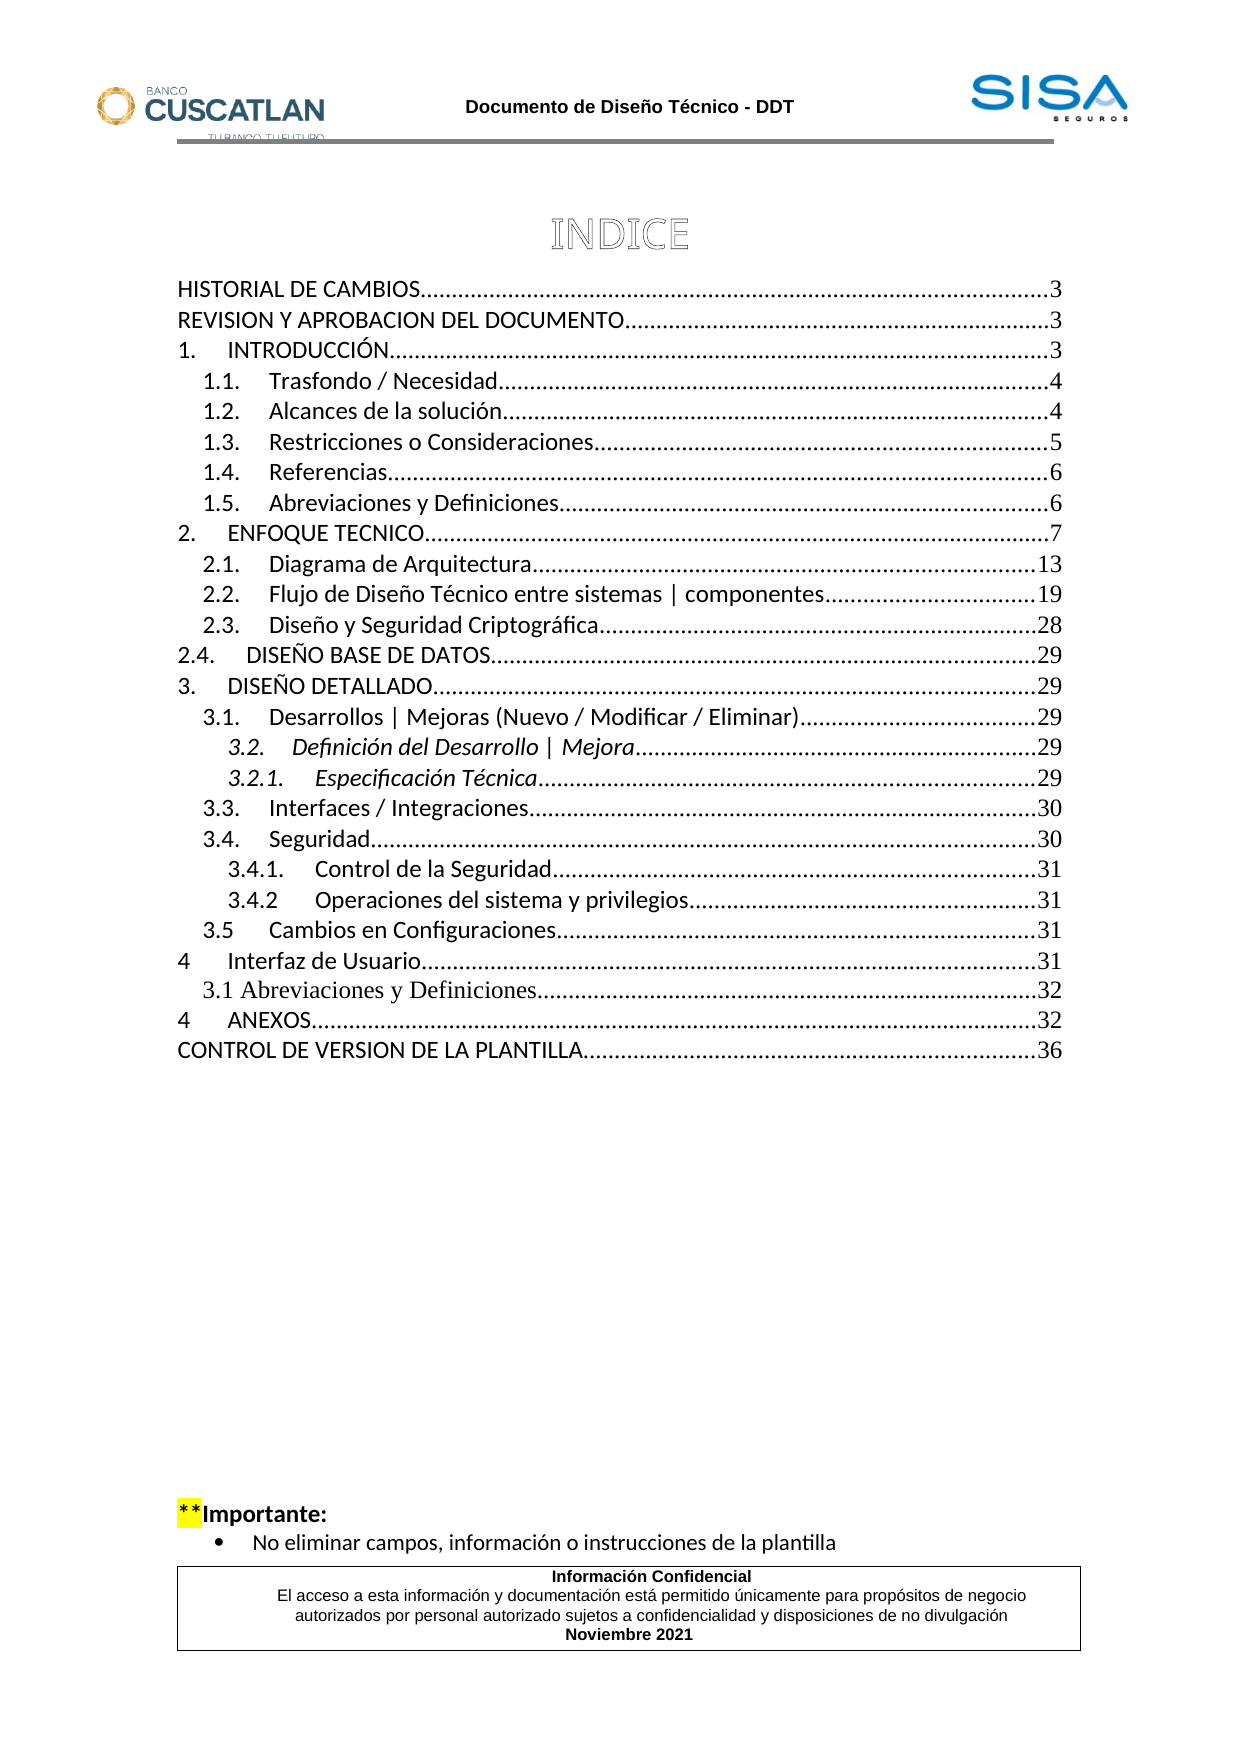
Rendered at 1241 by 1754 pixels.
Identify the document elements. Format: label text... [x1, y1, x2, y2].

text 4 ANEXOS 32 [177, 1004, 1063, 1035]
text 3.4.1. Control de la Seguridad 31 [227, 853, 1063, 884]
text 3.4. Seguridad 30 [202, 823, 1063, 853]
text 1.3. Restricciones o Consideraciones 5 [202, 426, 1063, 457]
text 3.3. Interfaces / Integraciones 30 [202, 792, 1063, 823]
picture [85, 73, 336, 150]
text 1.2. Alcances de la solución 4 [202, 396, 1063, 426]
text 2.4. DISEÑO BASE DE DATOS 29 [177, 640, 1063, 670]
text 3. DISEÑO DETALLADO 29 [177, 670, 1063, 701]
text HISTORIAL DE CAMBIOS 3 [177, 273, 1063, 304]
picture [971, 73, 1128, 122]
text 3.2. Definición del Desarrollo | Mejora 29 [227, 731, 1063, 762]
text 1.5. Abreviaciones y Definiciones 6 [202, 487, 1063, 518]
text 4 Interfaz de Usuario 31 [177, 945, 1063, 975]
text 3.5 Cambios en Configuraciones 31 [202, 914, 1063, 945]
list No eliminar campos, información o instrucciones de la plantilla [215, 1528, 1063, 1556]
text 2.3. Diseño y Seguridad Criptográfica. 28 [202, 609, 1063, 640]
text 1.1. Trasfondo / Necesidad 4 [202, 365, 1063, 396]
title INDICE [177, 204, 1063, 261]
text 2.2. Flujo de Diseño Técnico entre sistemas | componentes 19 [202, 579, 1063, 609]
text REVISION Y APROBACION DEL DOCUMENTO 3 [177, 304, 1063, 334]
text 1. INTRODUCCIÓN 3 [177, 334, 1063, 365]
text 3.2.1. Especificación Técnica 29 [227, 762, 1063, 792]
text 3.4.2 Operaciones del sistema y privilegios 31 [227, 884, 1063, 914]
text **Importante: [202, 1498, 1063, 1528]
text 2.1. Diagrama de Arquitectura 13 [202, 548, 1063, 579]
text CONTROL DE VERSION DE LA PLANTILLA 36 [177, 1035, 1063, 1065]
text 2. ENFOQUE TECNICO 7 [177, 518, 1063, 548]
text 3.1 Abreviaciones y Definiciones 32 [202, 975, 1063, 1004]
text 1.4. Referencias 6 [202, 457, 1063, 487]
text 3.1. Desarrollos | Mejoras (Nuevo / Modificar / Eliminar) 29 [202, 701, 1063, 731]
